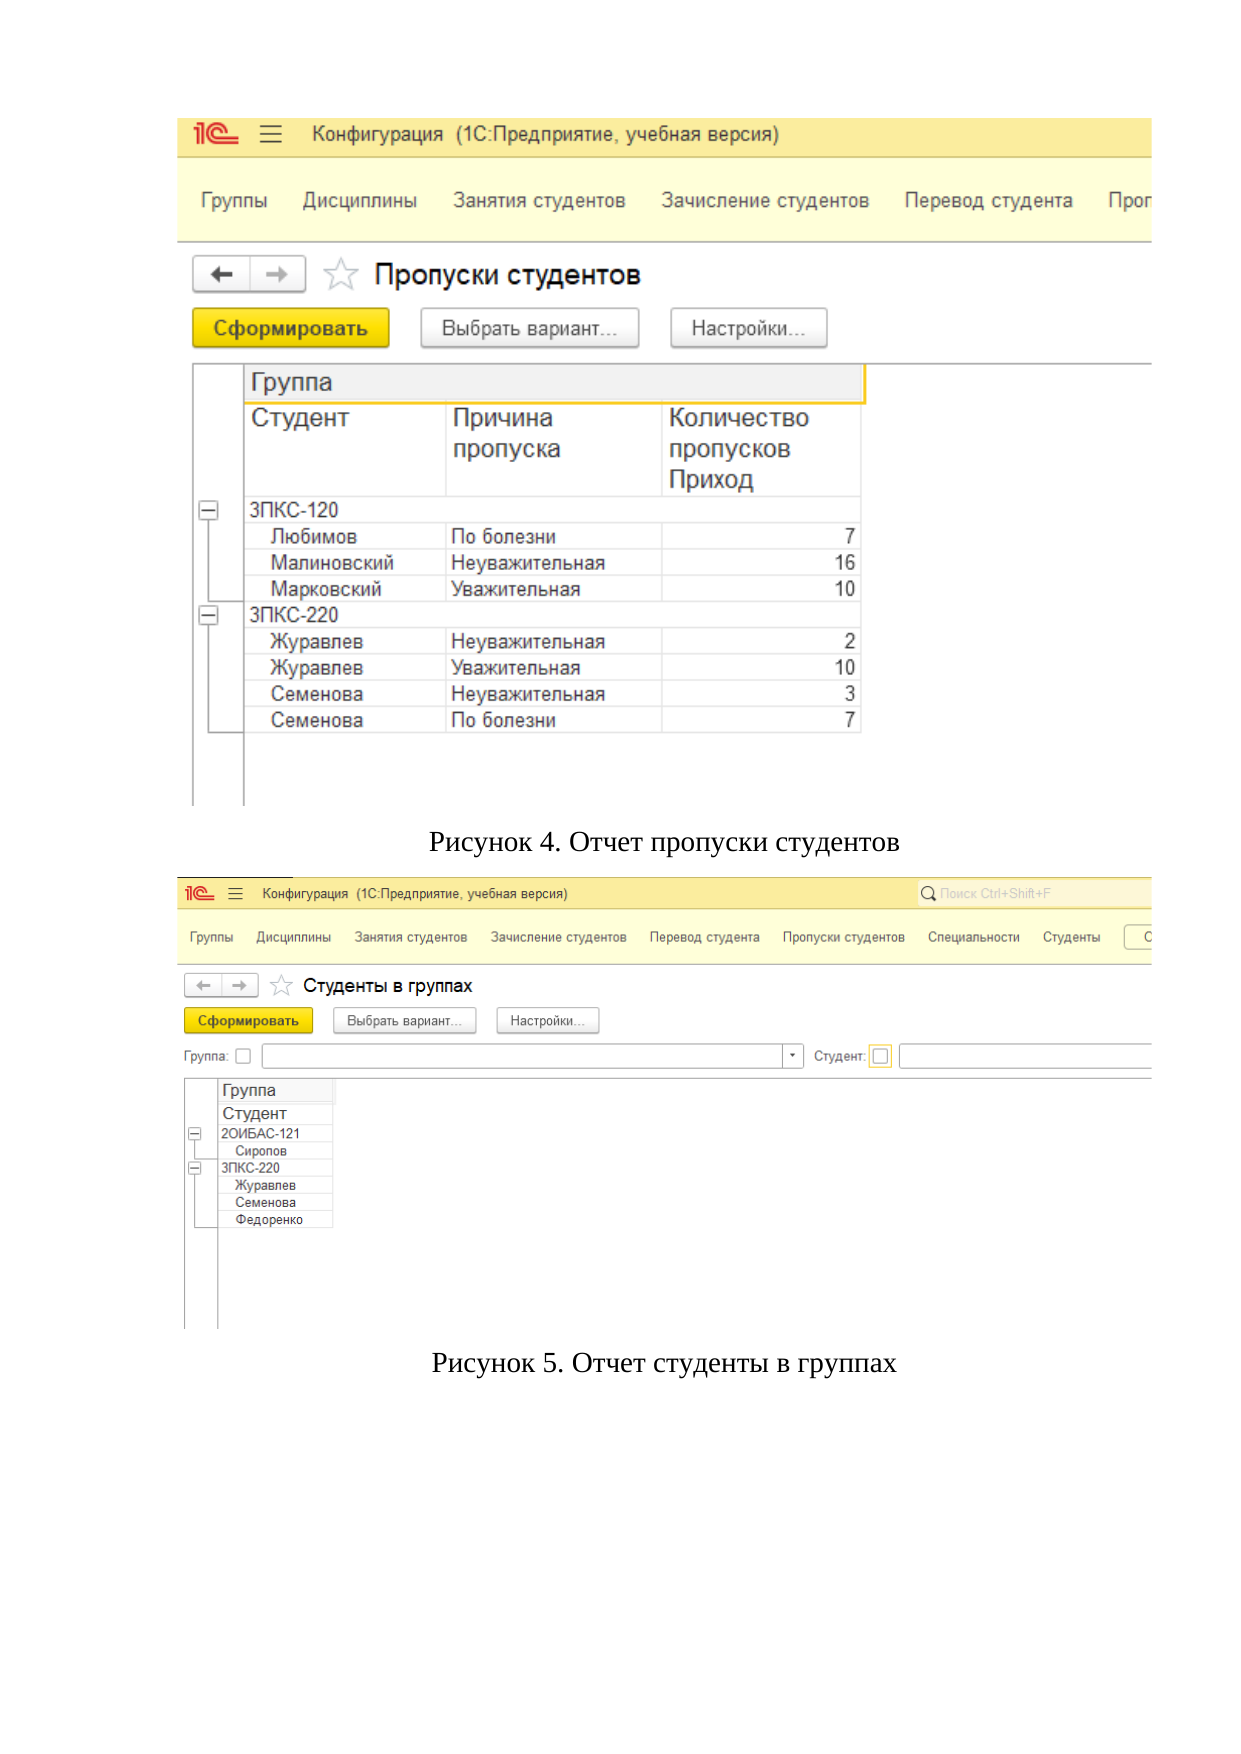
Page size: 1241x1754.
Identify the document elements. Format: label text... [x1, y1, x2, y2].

picture [177, 118, 1152, 806]
picture [177, 877, 1152, 1329]
text Рисунок 4. Отчет пропуски студентов [177, 824, 1152, 858]
text Рисунок 5. Отчет студенты в группах [177, 1345, 1152, 1379]
